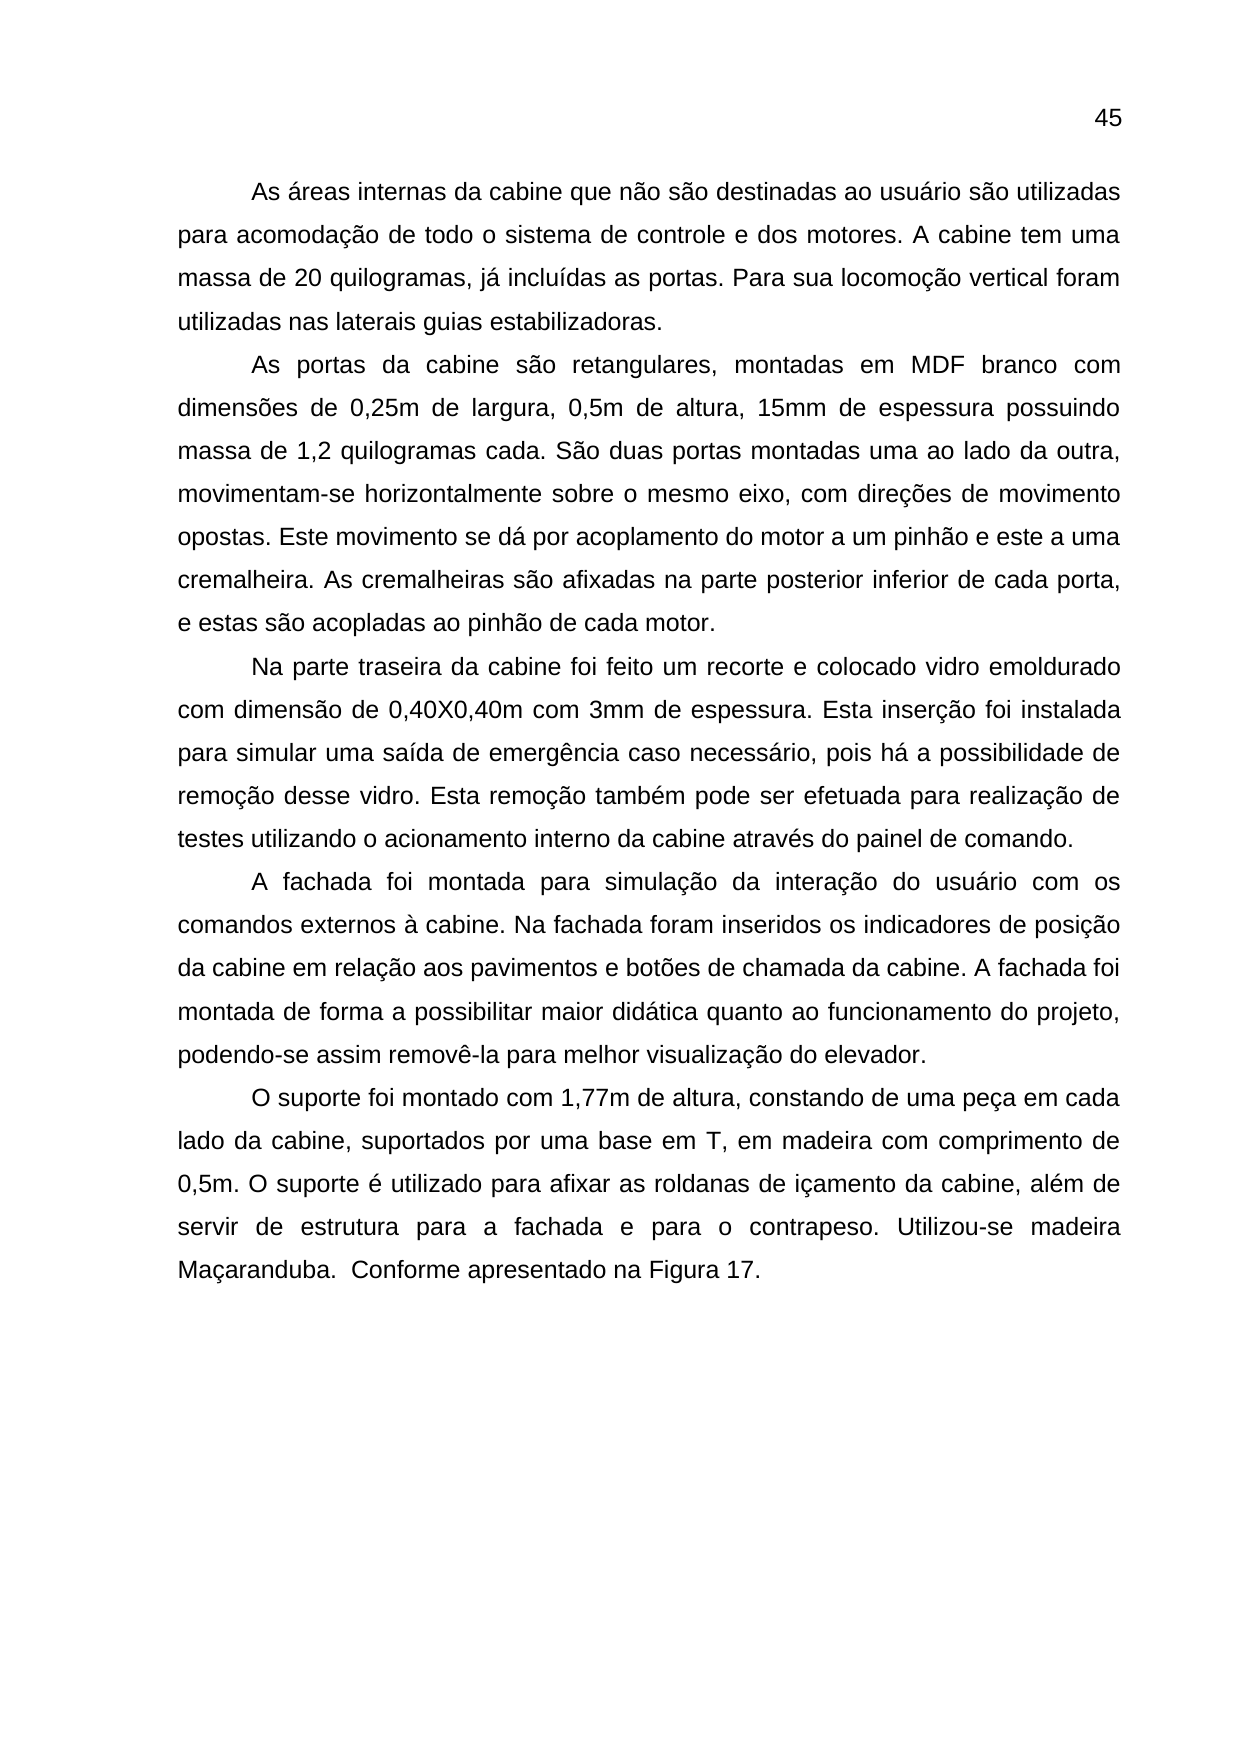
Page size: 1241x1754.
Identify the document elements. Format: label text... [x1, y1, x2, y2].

text As portas da cabine são retangulares, montadas em MDF branco com dimensões de 0,25m de largura, 0,5m de altura, 15mm de espessura possuindo massa de 1,2 quilogramas cada. São duas portas montadas uma ao lado da outra, movimentam-se horizontalmente sobre o mesmo eixo, com direções de movimento opostas. Este movimento se dá por acoplamento do motor a um pinhão e este a uma cremalheira. As cremalheiras são afixadas na parte posterior inferior de cada porta, e estas são acopladas ao pinhão de cada motor. [177, 350, 1122, 637]
text As áreas internas da cabine que não são destinadas ao usuário são utilizadas para acomodação de todo o sistema de controle e dos motores. A cabine tem uma massa de 20 quilogramas, já incluídas as portas. Para sua locomoção vertical foram utilizadas nas laterais guias estabilizadoras. [177, 177, 1122, 335]
text O suporte foi montado com 1,77m de altura, constando de uma peça em cada lado da cabine, suportados por uma base em T, em madeira com comprimento de 0,5m. O suporte é utilizado para afixar as roldanas de içamento da cabine, além de servir de estrutura para a fachada e para o contrapeso. Utilizou-se madeira Maçaranduba. Conforme apresentado na Figura 17. [177, 1083, 1122, 1284]
text A fachada foi montada para simulação da interação do usuário com os comandos externos à cabine. Na fachada foram inseridos os indicadores de posição da cabine em relação aos pavimentos e botões de chamada da cabine. A fachada foi montada de forma a possibilitar maior didática quanto ao funcionamento do projeto, podendo-se assim removê-la para melhor visualização do elevador. [177, 867, 1122, 1068]
text Na parte traseira da cabine foi feito um recorte e colocado vidro emoldurado com dimensão de 0,40X0,40m com 3mm de espessura. Esta inserção foi instalada para simular uma saída de emergência caso necessário, pois há a possibilidade de remoção desse vidro. Esta remoção também pode ser efetuada para realização de testes utilizando o acionamento interno da cabine através do painel de comando. [177, 652, 1122, 853]
